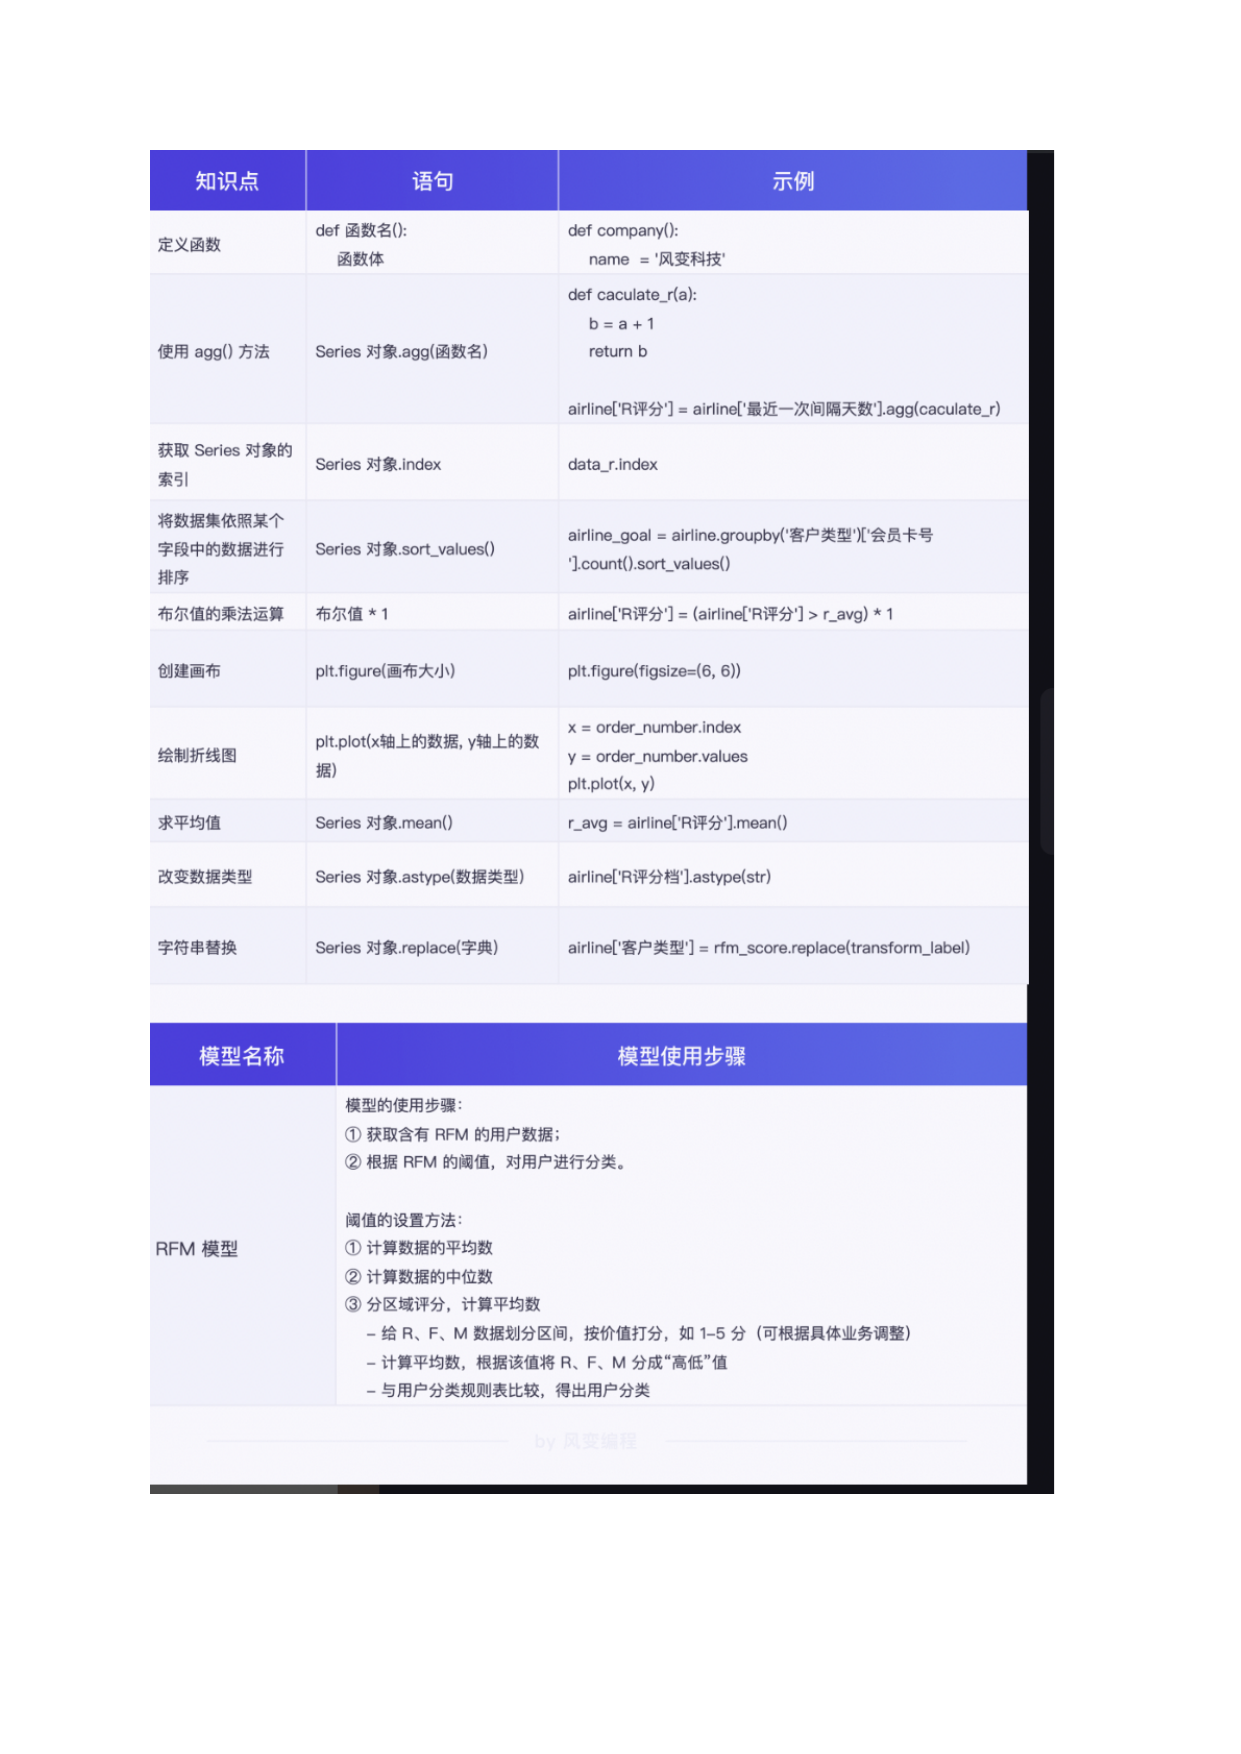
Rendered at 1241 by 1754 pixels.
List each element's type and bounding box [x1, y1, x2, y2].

picture [150, 150, 1055, 1494]
